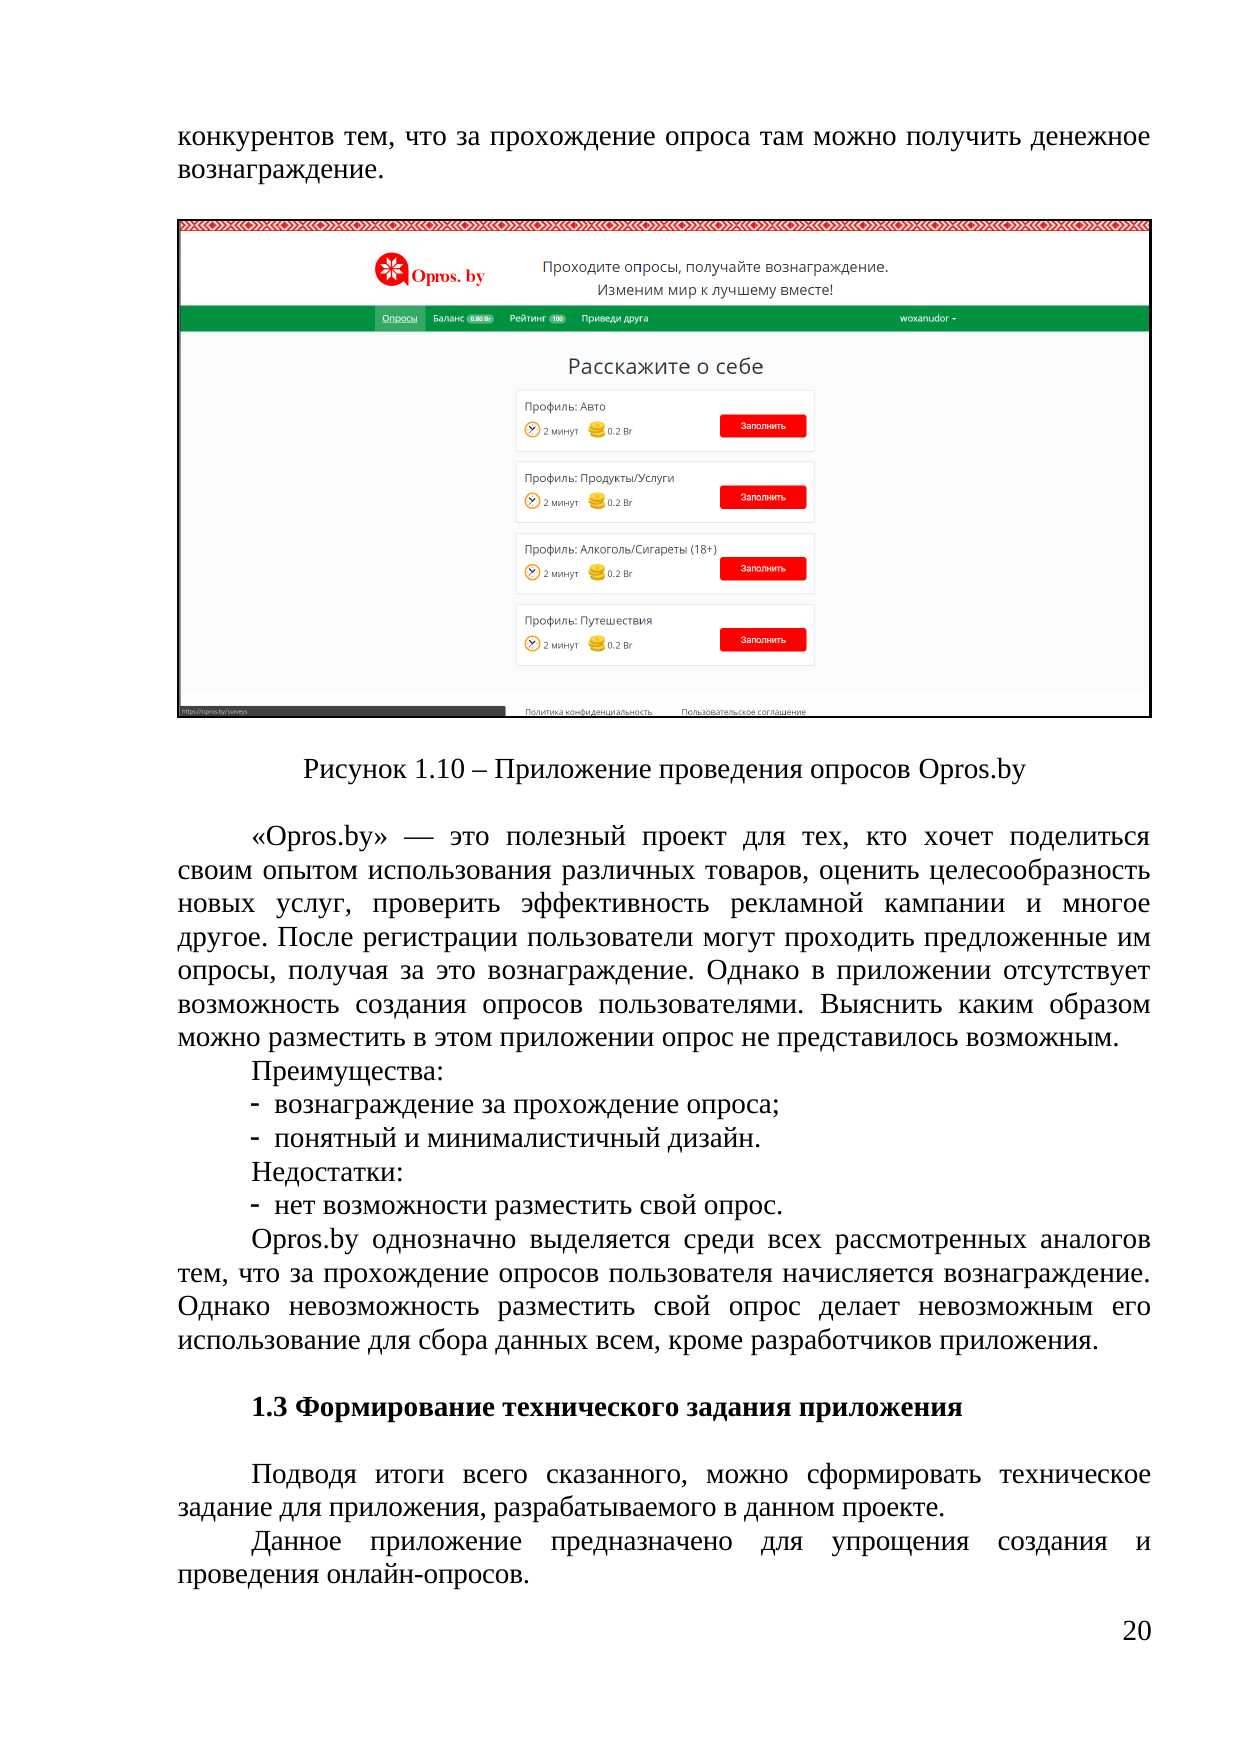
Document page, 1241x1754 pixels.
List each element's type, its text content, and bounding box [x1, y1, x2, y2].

text Недостатки: [177, 1154, 1152, 1187]
text 1.3 Формирование технического задания приложения [251, 1389, 1152, 1422]
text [177, 118, 1152, 185]
text понятный и минималистичный дизайн. [177, 1120, 1152, 1154]
text «Opros.by» — это полезный проект для тех, кто хочет поделиться своим опытом использования различных товаров, оценить целесообразность новых услуг, проверить эффективность рекламной кампании и многое другое. После регистрации пользователи могут проходить предложенные им опросы, получая за это вознаграждение. Однако в приложении отсутствует возможность создания опросов пользователями. Выяснить каким образом можно разместить в этом приложении опрос не представилось возможным. [177, 818, 1152, 1053]
picture [179, 221, 1149, 716]
text Данное приложение предназначено для упрощения создания и проведения онлайн-опросов. [177, 1523, 1152, 1590]
text Преимущества: [177, 1053, 1152, 1087]
text вознаграждение за прохождение опроса; [177, 1087, 1152, 1120]
text нет возможности разместить свой опрос. [177, 1187, 1152, 1221]
text Рисунок 1.10 – Приложение проведения опросов Opros.by [177, 751, 1152, 785]
text Opros.by однозначно выделяется среди всех рассмотренных аналогов тем, что за прохождение опросов пользователя начисляется вознаграждение. Однако невозможность разместить свой опрос делает невозможным его использование для сбора данных всем, кроме разработчиков приложения. [177, 1221, 1152, 1355]
text Подводя итоги всего сказанного, можно сформировать техническое задание для приложения, разрабатываемого в данном проекте. [177, 1456, 1152, 1523]
